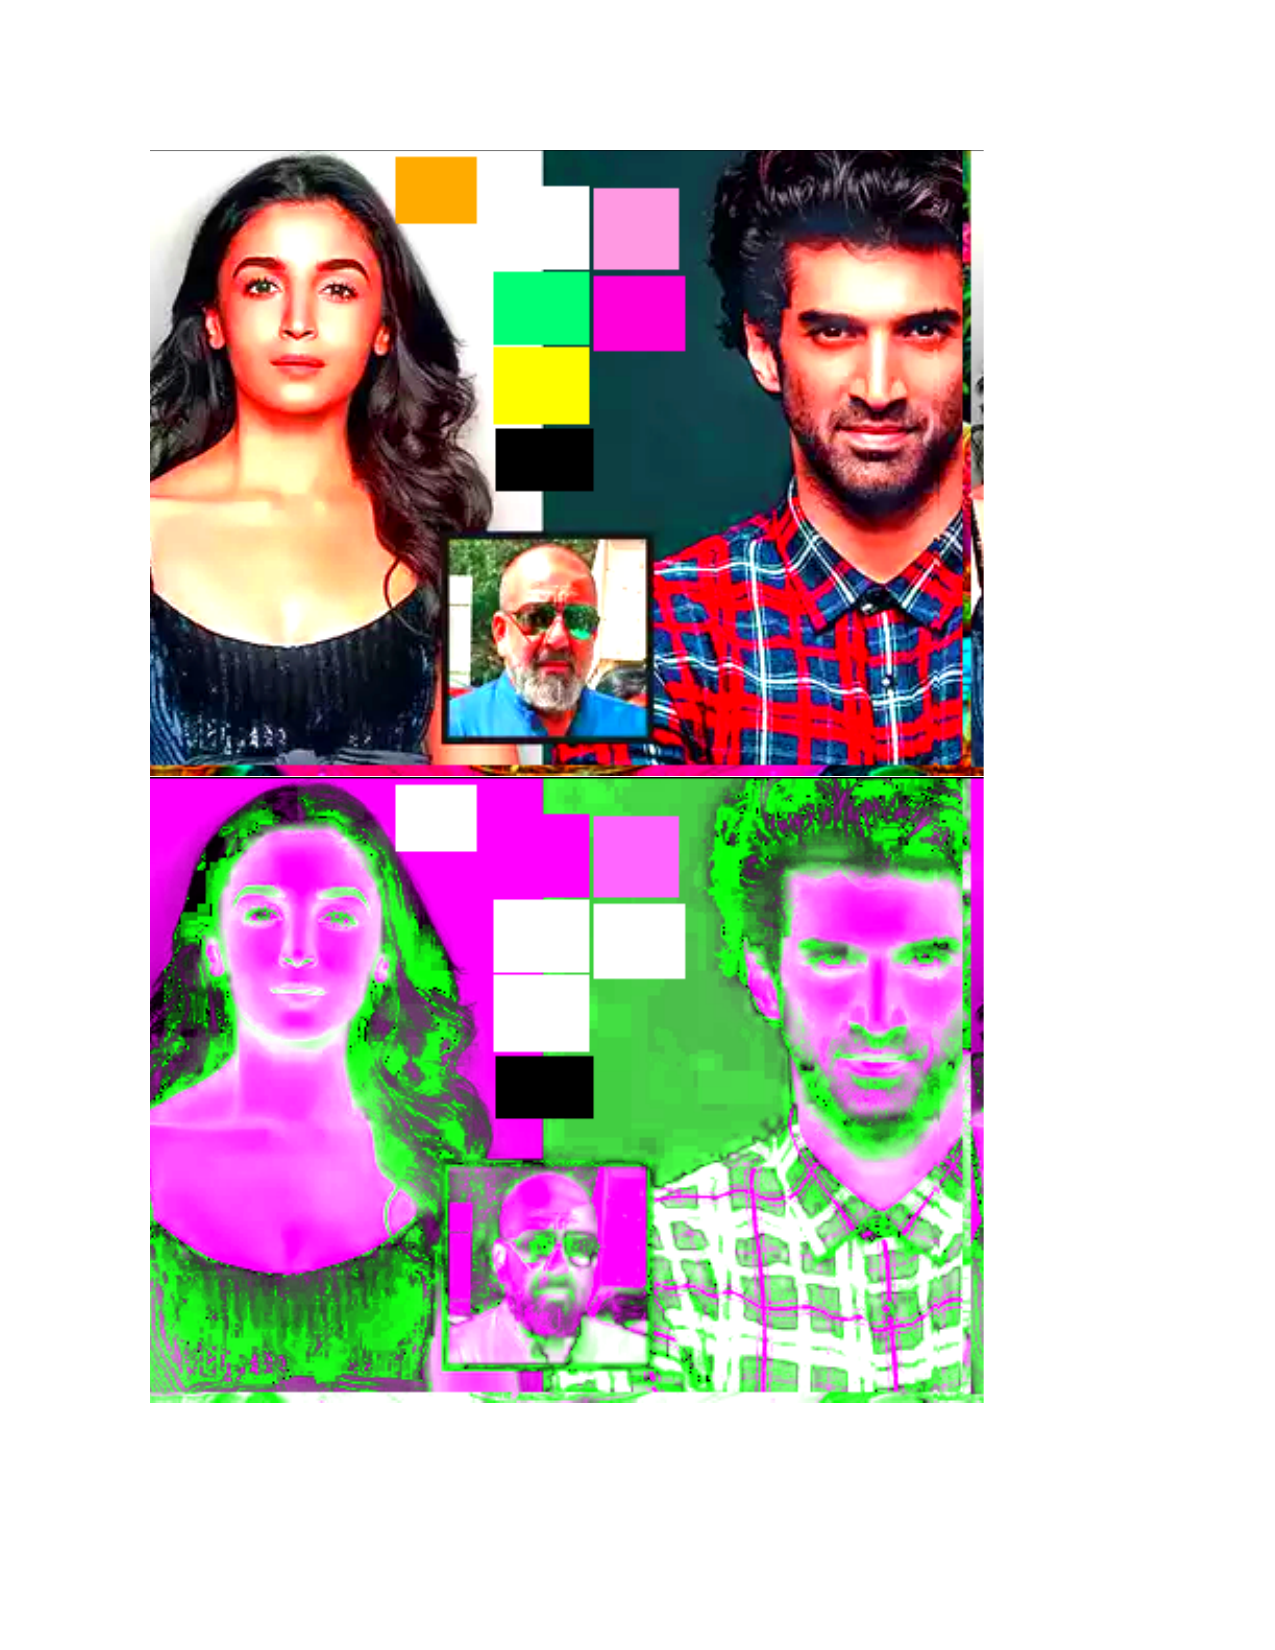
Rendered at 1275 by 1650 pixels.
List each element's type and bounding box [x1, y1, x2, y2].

picture [150, 150, 984, 776]
picture [150, 777, 984, 1403]
